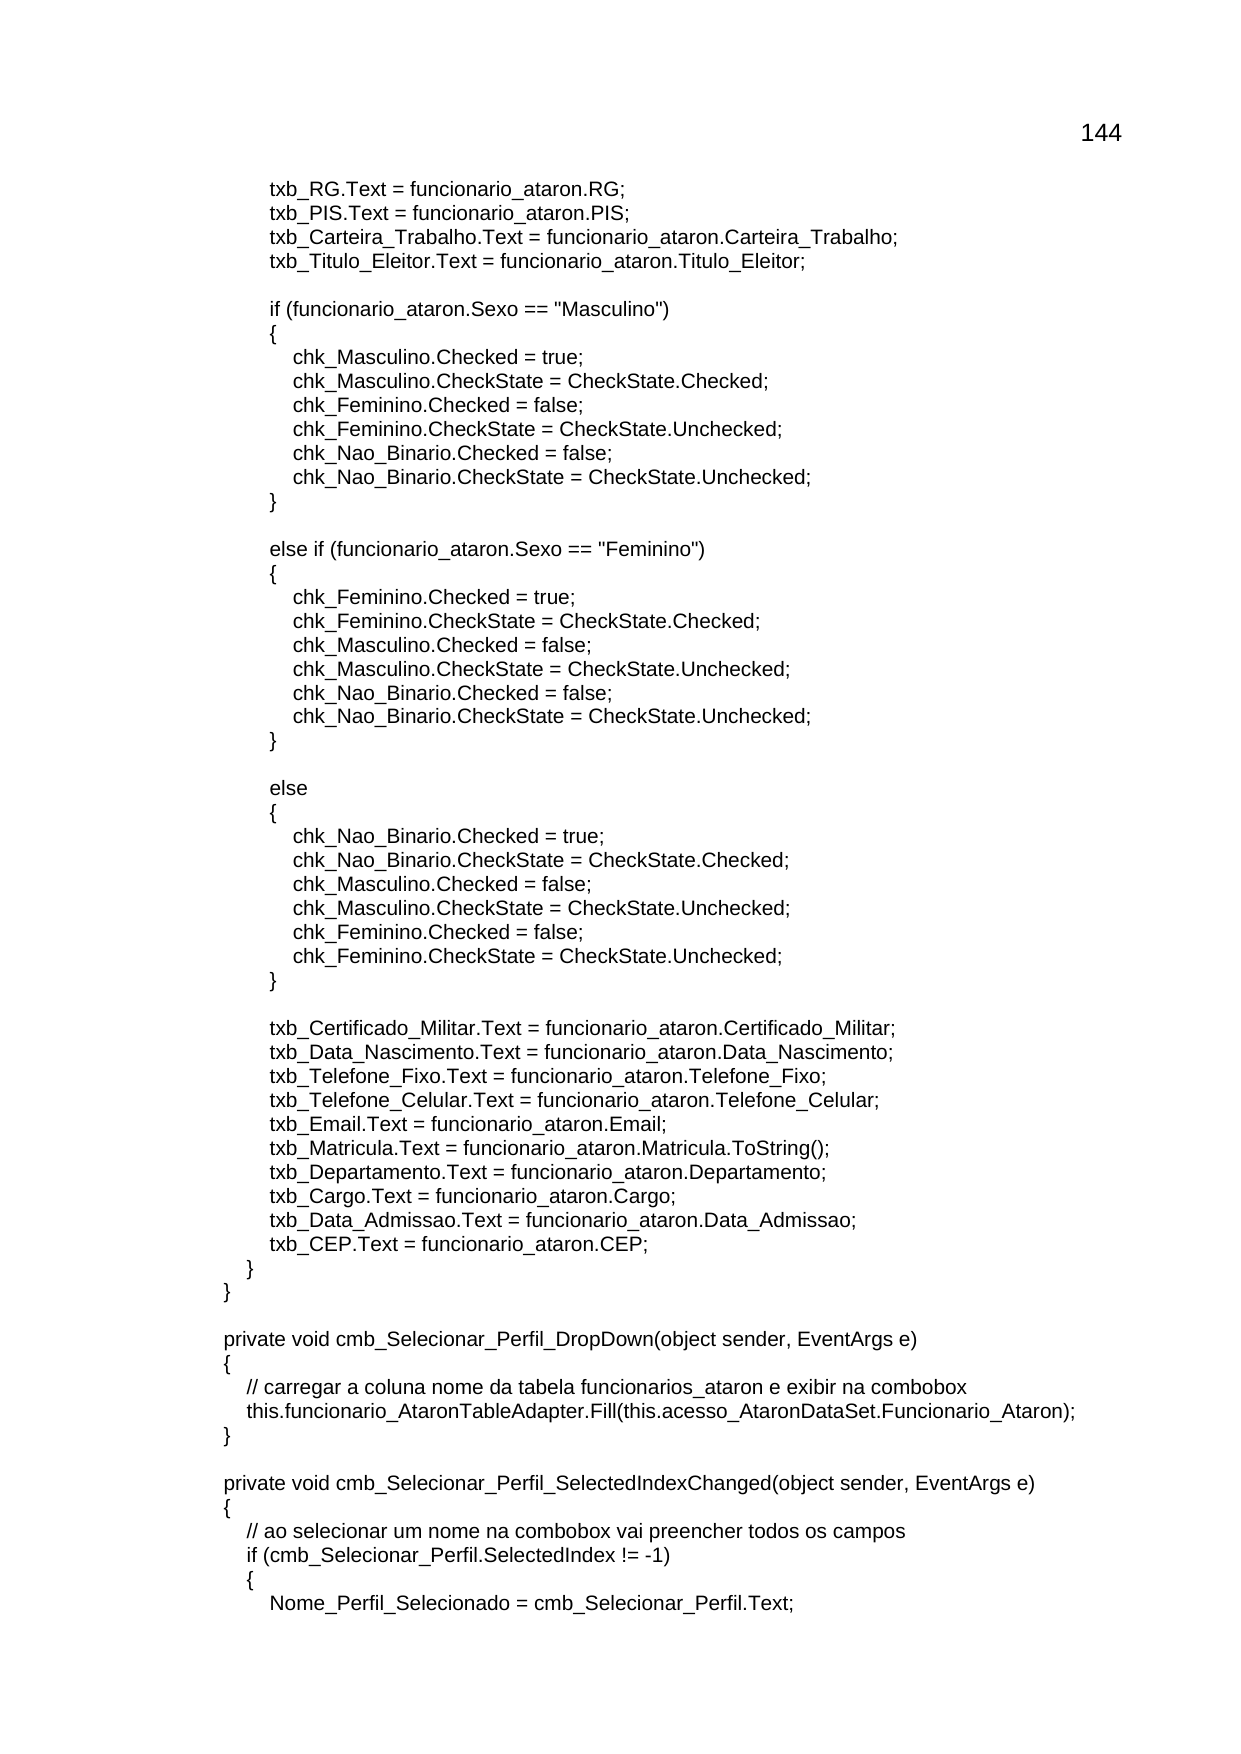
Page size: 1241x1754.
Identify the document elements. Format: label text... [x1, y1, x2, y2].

text txb_Carteira_Trabalho.Text = funcionario_ataron.Carteira_Trabalho; [177, 225, 1122, 249]
text chk_Nao_Binario.Checked = true; [177, 824, 1122, 848]
text } [177, 489, 1122, 513]
text if (funcionario_ataron.Sexo == "Masculino") [177, 297, 1122, 321]
text } [177, 968, 1122, 992]
text txb_Titulo_Eleitor.Text = funcionario_ataron.Titulo_Eleitor; [177, 249, 1122, 273]
text txb_Telefone_Celular.Text = funcionario_ataron.Telefone_Celular; [177, 1088, 1122, 1112]
text { [177, 1351, 1122, 1375]
text txb_Data_Nascimento.Text = funcionario_ataron.Data_Nascimento; [177, 1040, 1122, 1064]
text txb_Telefone_Fixo.Text = funcionario_ataron.Telefone_Fixo; [177, 1064, 1122, 1088]
text txb_RG.Text = funcionario_ataron.RG; [177, 177, 1122, 201]
text chk_Feminino.Checked = true; [177, 584, 1122, 608]
text chk_Nao_Binario.CheckState = CheckState.Checked; [177, 848, 1122, 872]
text chk_Masculino.Checked = false; [177, 872, 1122, 896]
text chk_Masculino.Checked = false; [177, 632, 1122, 656]
text this.funcionario_AtaronTableAdapter.Fill(this.acesso_AtaronDataSet.Funcionario_Ataron); [177, 1399, 1122, 1423]
text chk_Masculino.CheckState = CheckState.Checked; [177, 369, 1122, 393]
text chk_Nao_Binario.CheckState = CheckState.Unchecked; [177, 465, 1122, 489]
text private void cmb_Selecionar_Perfil_SelectedIndexChanged(object sender, EventArgs e) [177, 1471, 1122, 1495]
text txb_CEP.Text = funcionario_ataron.CEP; [177, 1231, 1122, 1255]
text txb_Matricula.Text = funcionario_ataron.Matricula.ToString(); [177, 1136, 1122, 1159]
text chk_Feminino.CheckState = CheckState.Unchecked; [177, 417, 1122, 441]
text } [177, 1423, 1122, 1447]
text { [177, 1495, 1122, 1519]
text else [177, 776, 1122, 800]
text Nome_Perfil_Selecionado = cmb_Selecionar_Perfil.Text; [177, 1591, 1122, 1615]
text txb_Data_Admissao.Text = funcionario_ataron.Data_Admissao; [177, 1207, 1122, 1231]
text chk_Nao_Binario.Checked = false; [177, 680, 1122, 704]
text txb_Cargo.Text = funcionario_ataron.Cargo; [177, 1183, 1122, 1207]
text else if (funcionario_ataron.Sexo == "Feminino") [177, 537, 1122, 561]
text { [177, 800, 1122, 824]
text txb_Email.Text = funcionario_ataron.Email; [177, 1112, 1122, 1136]
text { [177, 1567, 1122, 1591]
text chk_Feminino.CheckState = CheckState.Checked; [177, 608, 1122, 632]
text chk_Masculino.CheckState = CheckState.Unchecked; [177, 896, 1122, 920]
text chk_Nao_Binario.Checked = false; [177, 441, 1122, 465]
text chk_Masculino.Checked = true; [177, 345, 1122, 369]
text chk_Nao_Binario.CheckState = CheckState.Unchecked; [177, 704, 1122, 728]
text txb_PIS.Text = funcionario_ataron.PIS; [177, 201, 1122, 225]
text chk_Masculino.CheckState = CheckState.Unchecked; [177, 656, 1122, 680]
text chk_Feminino.Checked = false; [177, 920, 1122, 944]
text // carregar a coluna nome da tabela funcionarios_ataron e exibir na combobox [177, 1375, 1122, 1399]
text txb_Departamento.Text = funcionario_ataron.Departamento; [177, 1159, 1122, 1183]
text { [177, 321, 1122, 345]
text chk_Feminino.Checked = false; [177, 393, 1122, 417]
text chk_Feminino.CheckState = CheckState.Unchecked; [177, 944, 1122, 968]
text { [177, 561, 1122, 584]
text txb_Certificado_Militar.Text = funcionario_ataron.Certificado_Militar; [177, 1016, 1122, 1040]
text // ao selecionar um nome na combobox vai preencher todos os campos [177, 1519, 1122, 1543]
text if (cmb_Selecionar_Perfil.SelectedIndex != -1) [177, 1543, 1122, 1567]
text } [177, 1255, 1122, 1279]
text } [177, 728, 1122, 752]
text private void cmb_Selecionar_Perfil_DropDown(object sender, EventArgs e) [177, 1327, 1122, 1351]
text } [177, 1279, 1122, 1303]
